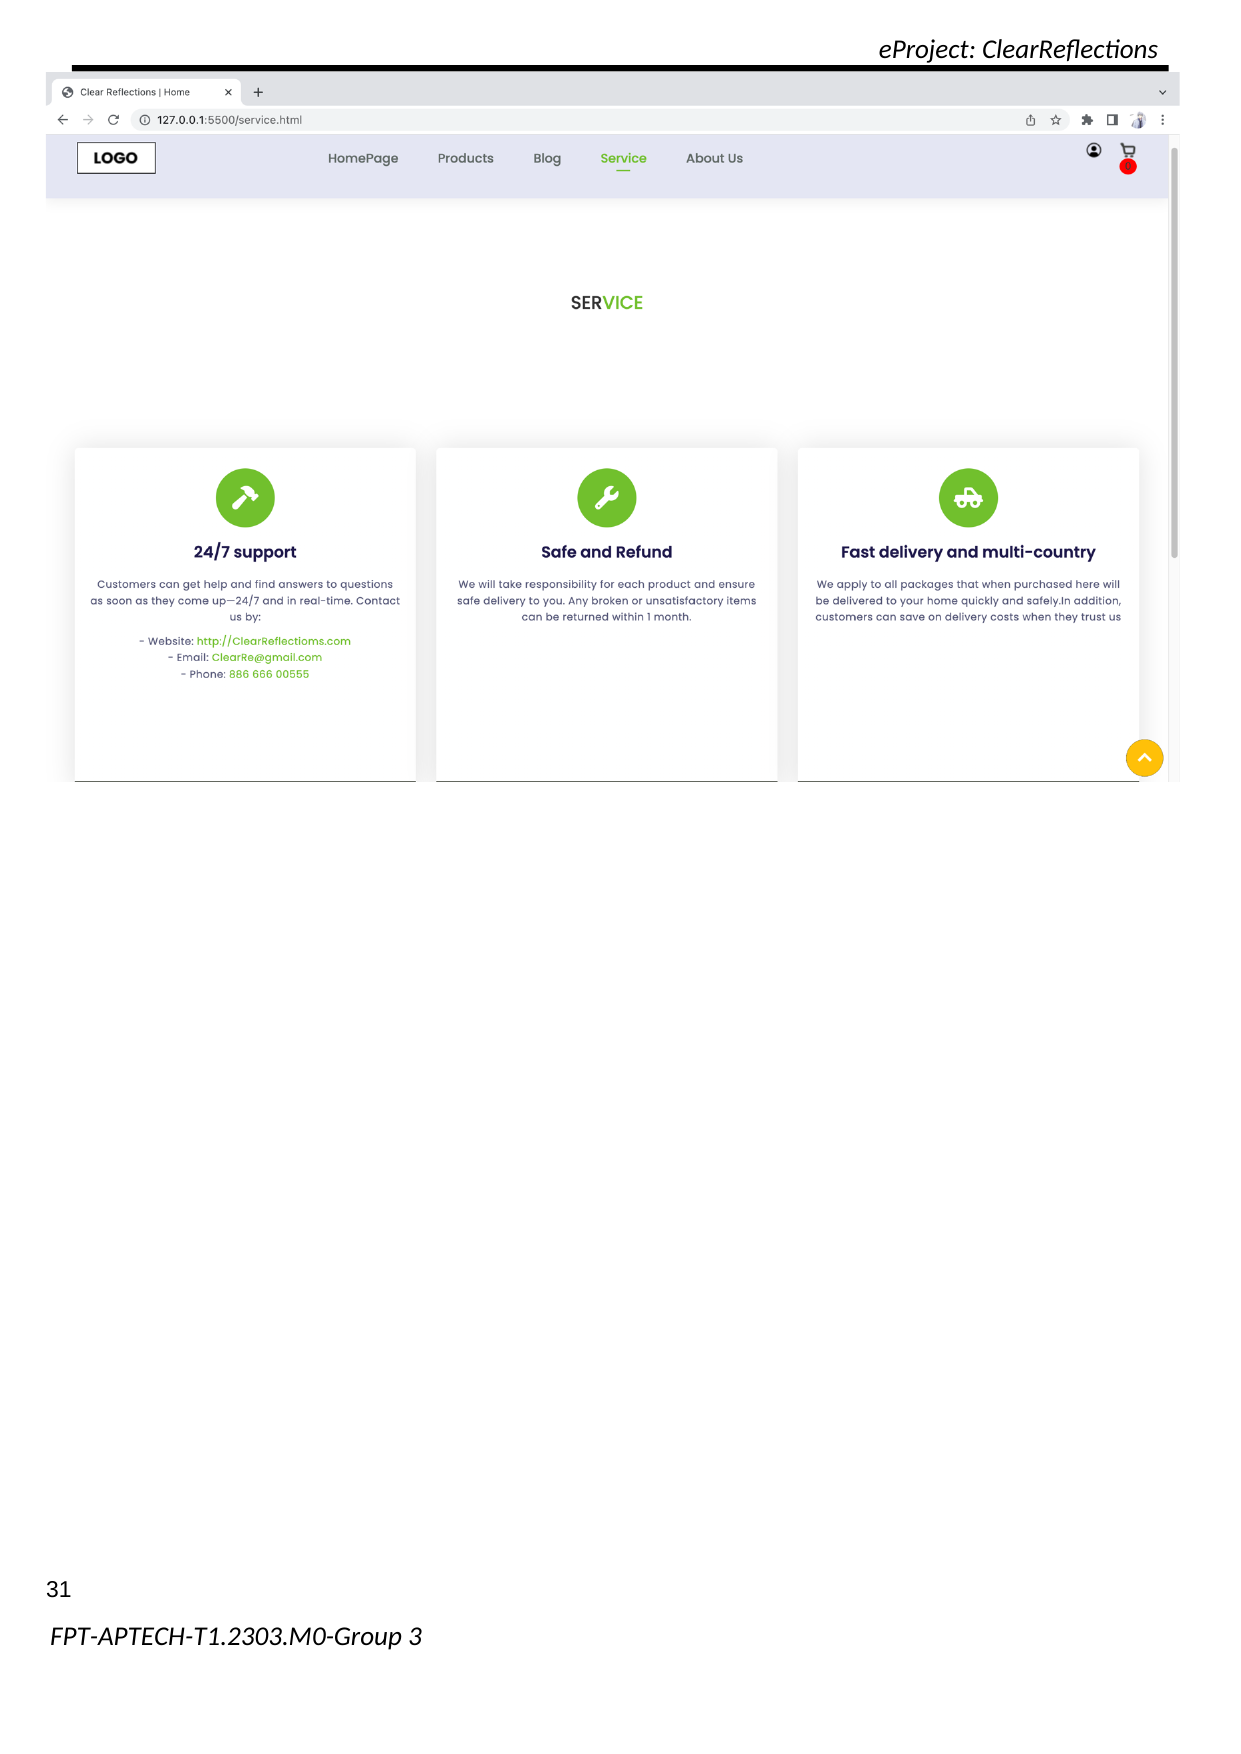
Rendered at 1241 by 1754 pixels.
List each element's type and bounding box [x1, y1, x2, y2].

picture [45, 72, 1180, 782]
